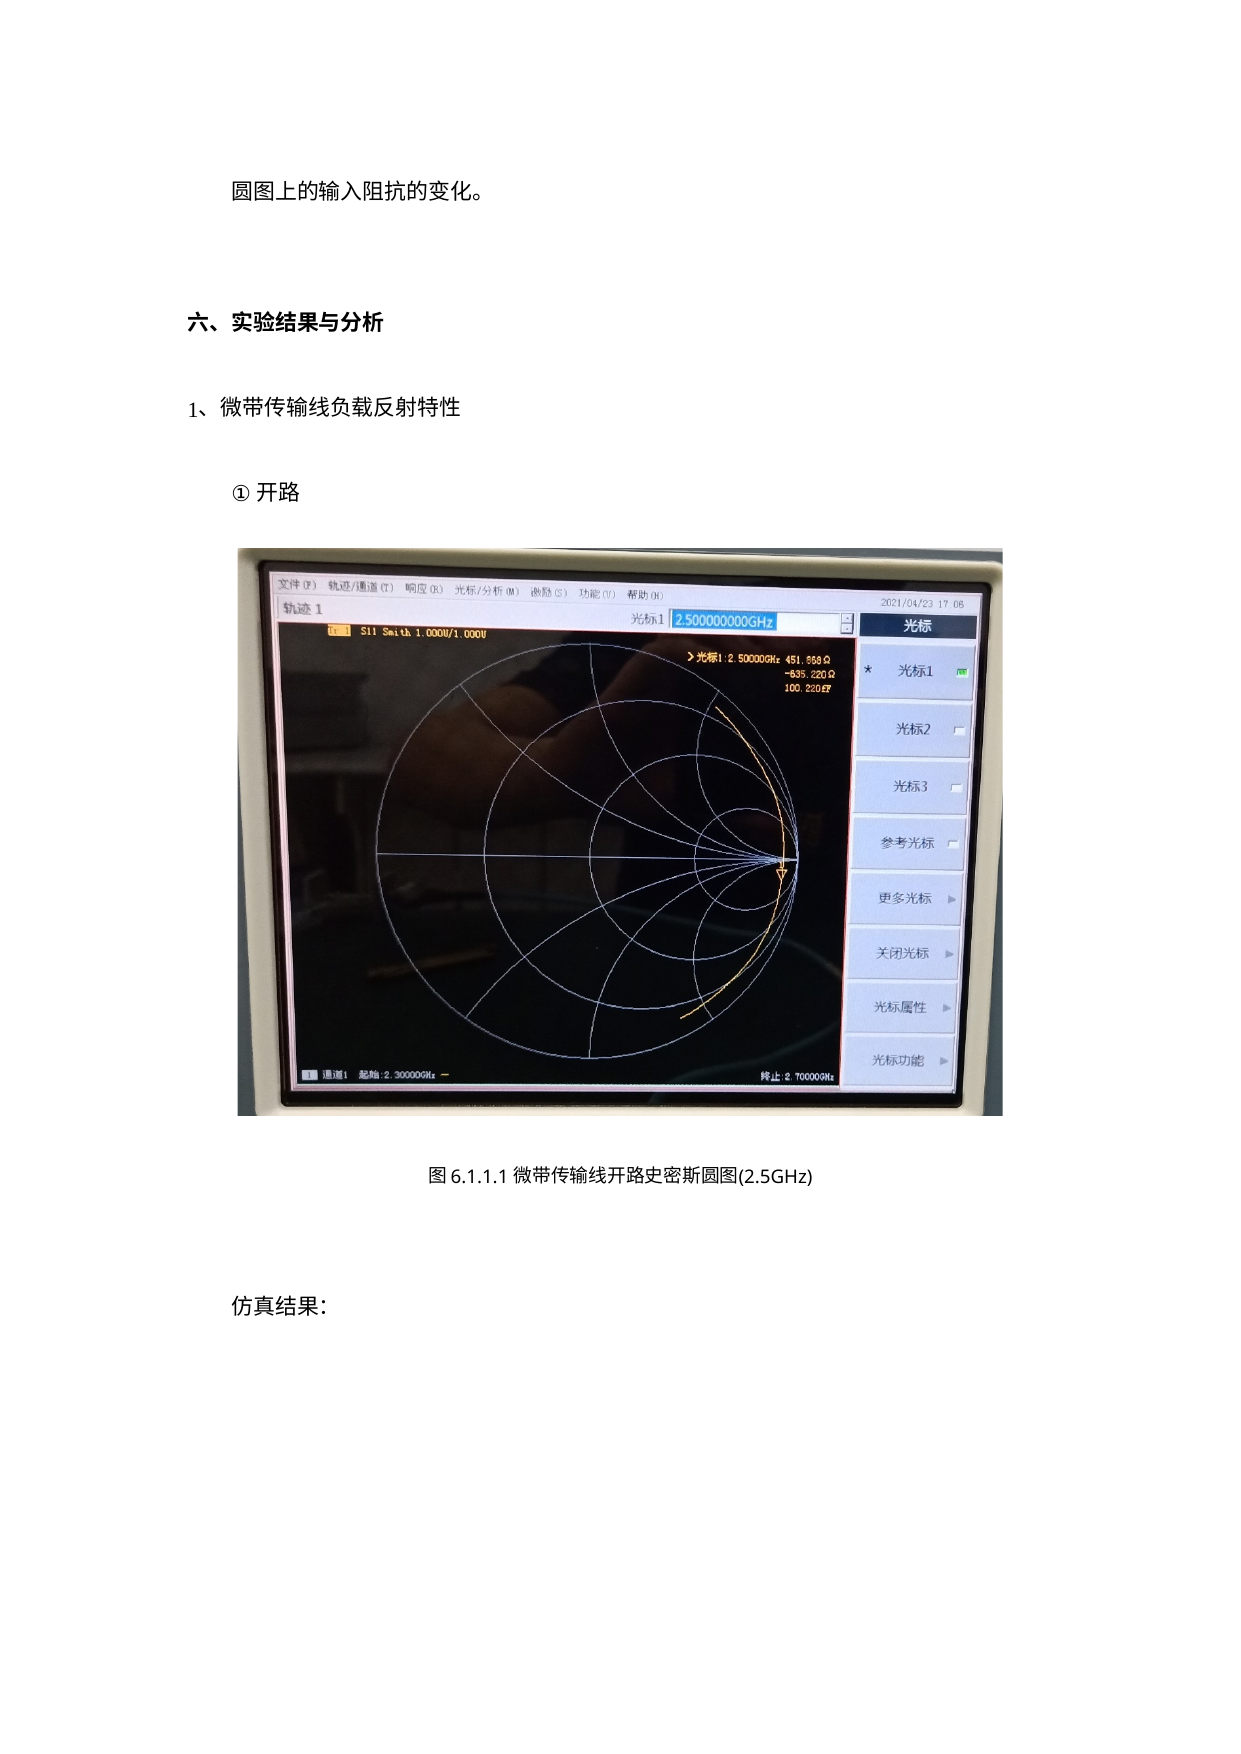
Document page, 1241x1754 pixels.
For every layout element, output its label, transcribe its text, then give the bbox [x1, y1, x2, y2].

picture [237, 548, 1003, 1116]
text 仿真结果： [187, 1277, 1053, 1342]
text 1、微带传输线负载反射特性 [187, 378, 1053, 443]
text 图6.1.1.1 微带传输线开路史密斯圆图(2.5GHz) [187, 1146, 1053, 1211]
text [231, 162, 1053, 227]
text 六、实验结果与分析 [187, 292, 1053, 357]
text ① 开路 [187, 463, 1053, 528]
